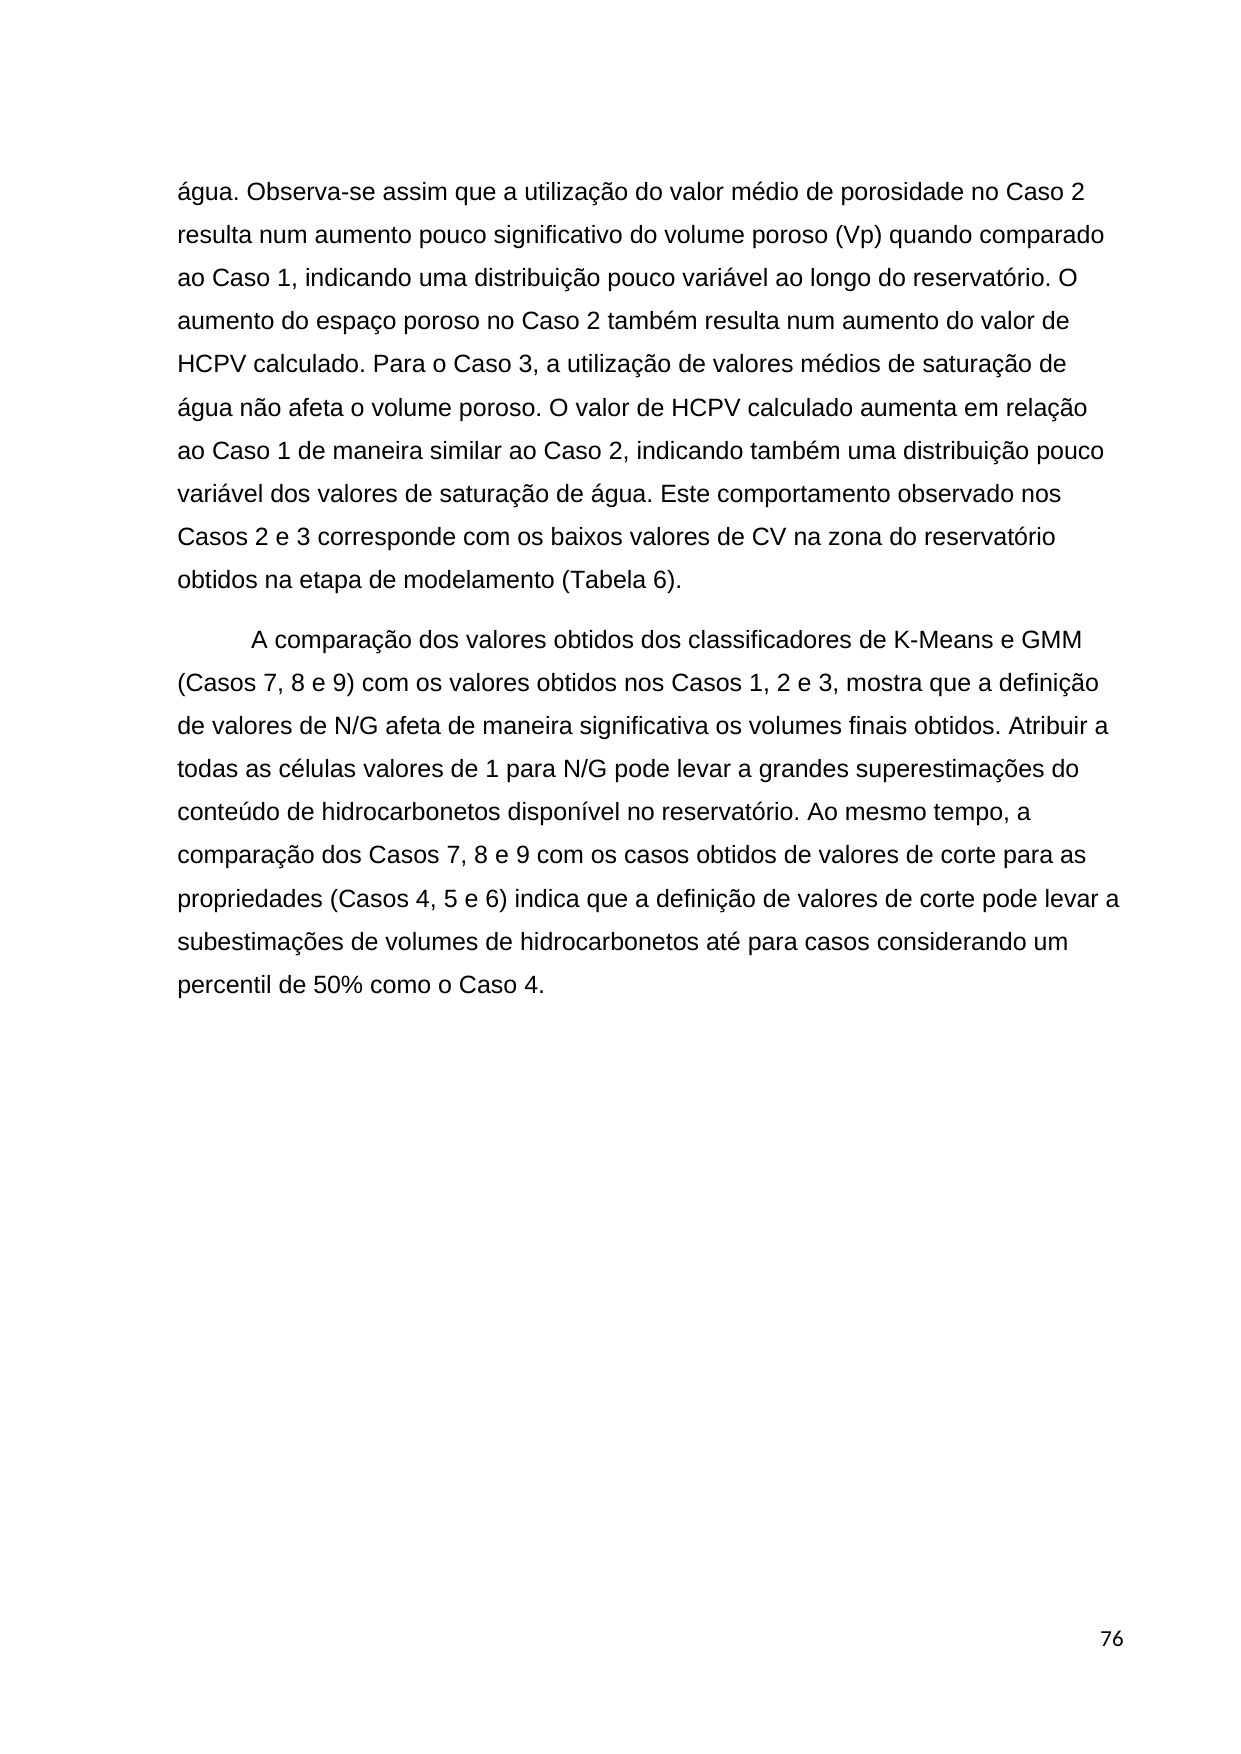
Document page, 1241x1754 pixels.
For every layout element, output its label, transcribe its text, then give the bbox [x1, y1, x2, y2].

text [177, 177, 1123, 594]
text A comparação dos valores obtidos dos classificadores de K-Means e GMM (Casos 7, 8 e 9) com os valores obtidos nos Casos 1, 2 e 3, mostra que a definição de valores de N/G afeta de maneira significativa os volumes finais obtidos. Atribuir a todas as células valores de 1 para N/G pode levar a grandes superestimações do conteúdo de hidrocarbonetos disponível no reservatório. Ao mesmo tempo, a comparação dos Casos 7, 8 e 9 com os casos obtidos de valores de corte para as propriedades (Casos 4, 5 e 6) indica que a definição de valores de corte pode levar a subestimações de volumes de hidrocarbonetos até para casos considerando um percentil de 50% como o Caso 4. [177, 625, 1123, 999]
